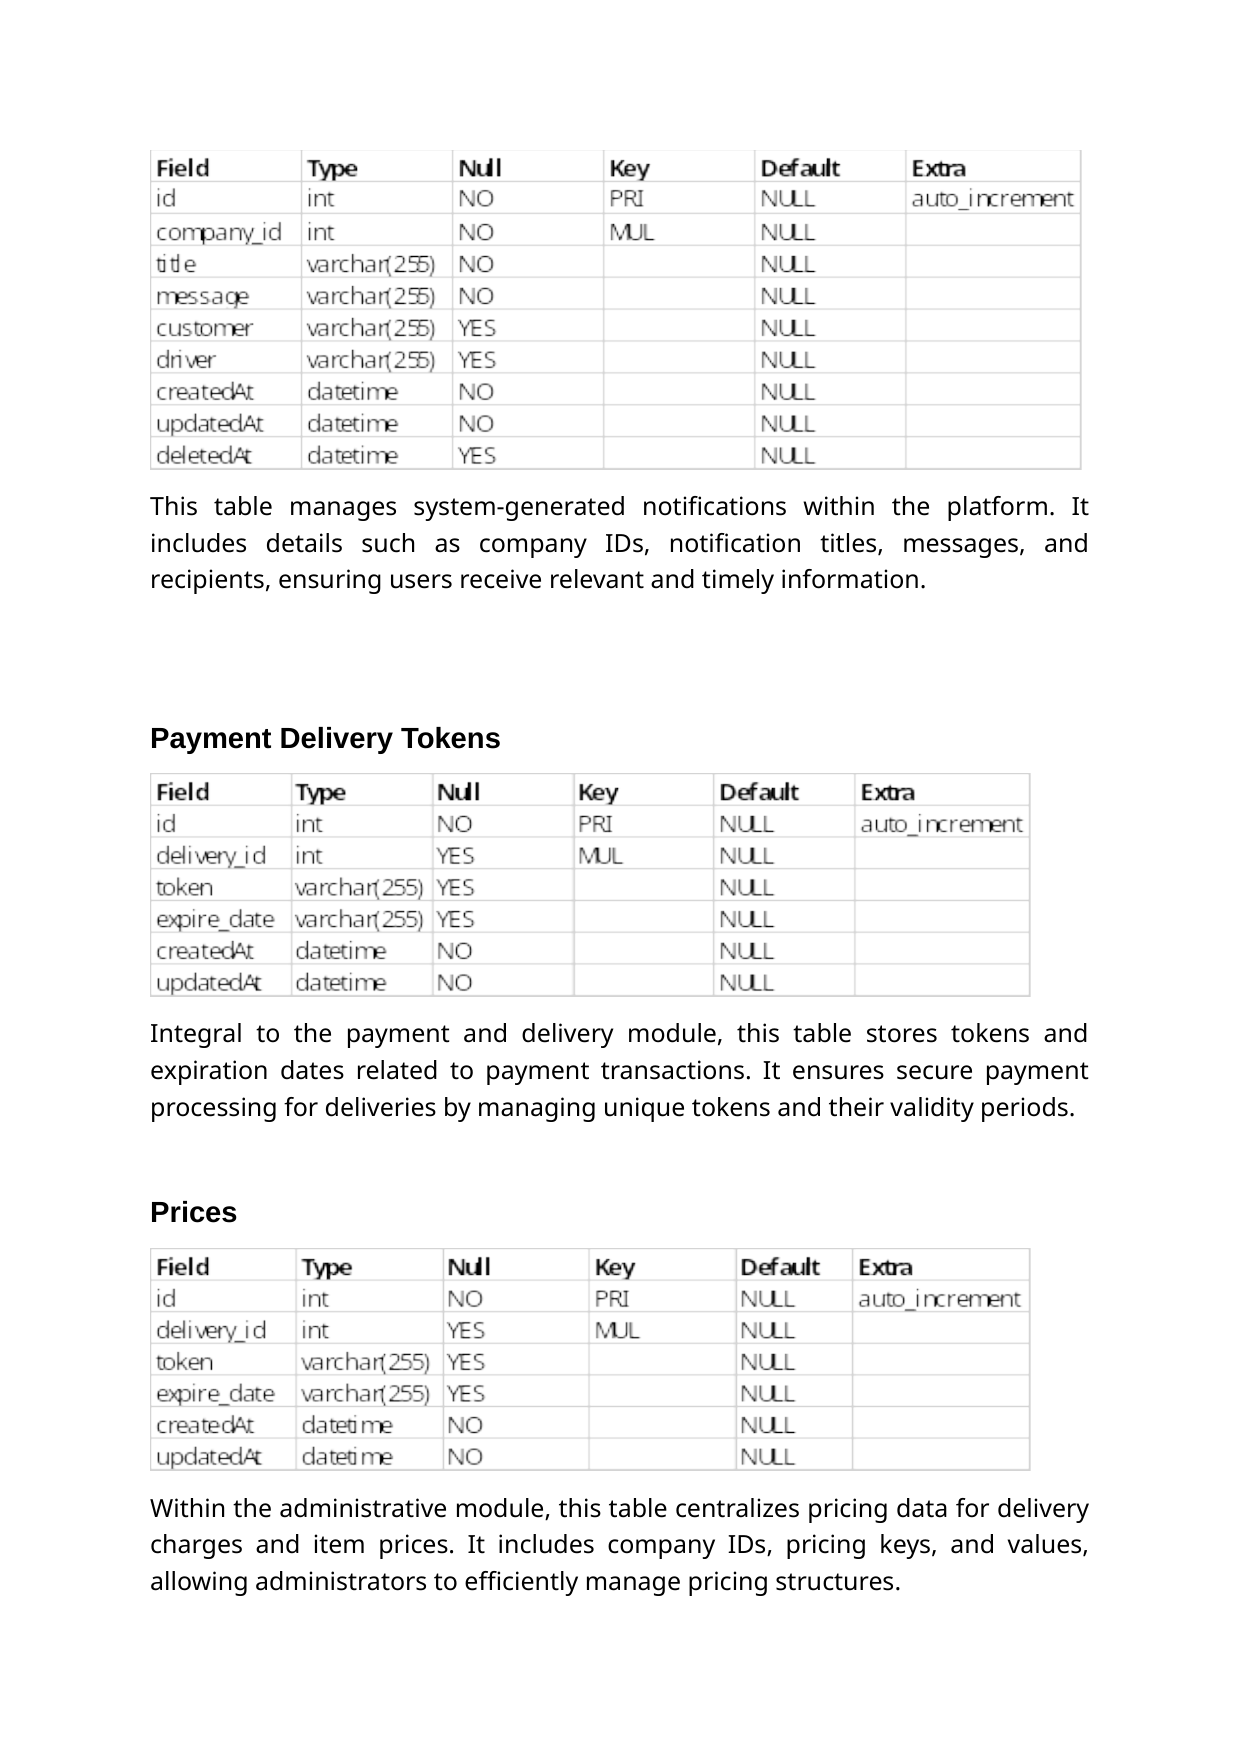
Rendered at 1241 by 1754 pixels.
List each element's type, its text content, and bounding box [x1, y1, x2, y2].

text Within the administrative module, this table centralizes pricing data for delivery charges and item prices. It includes company IDs, pricing keys, and values, allowing administrators to efficiently manage pricing structures. [150, 1490, 1090, 1598]
text Payment Delivery Tokens [150, 721, 1090, 754]
text This table manages system-generated notifications within the platform. It includes details such as company IDs, notification titles, messages, and recipients, ensuring users receive relevant and timely information. [150, 488, 1090, 596]
text Prices [150, 1196, 1090, 1229]
text Integral to the payment and delivery module, this table stores tokens and expiration dates related to payment transactions. It ensures secure payment processing for deliveries by managing unique tokens and their validity periods. [150, 1016, 1090, 1123]
